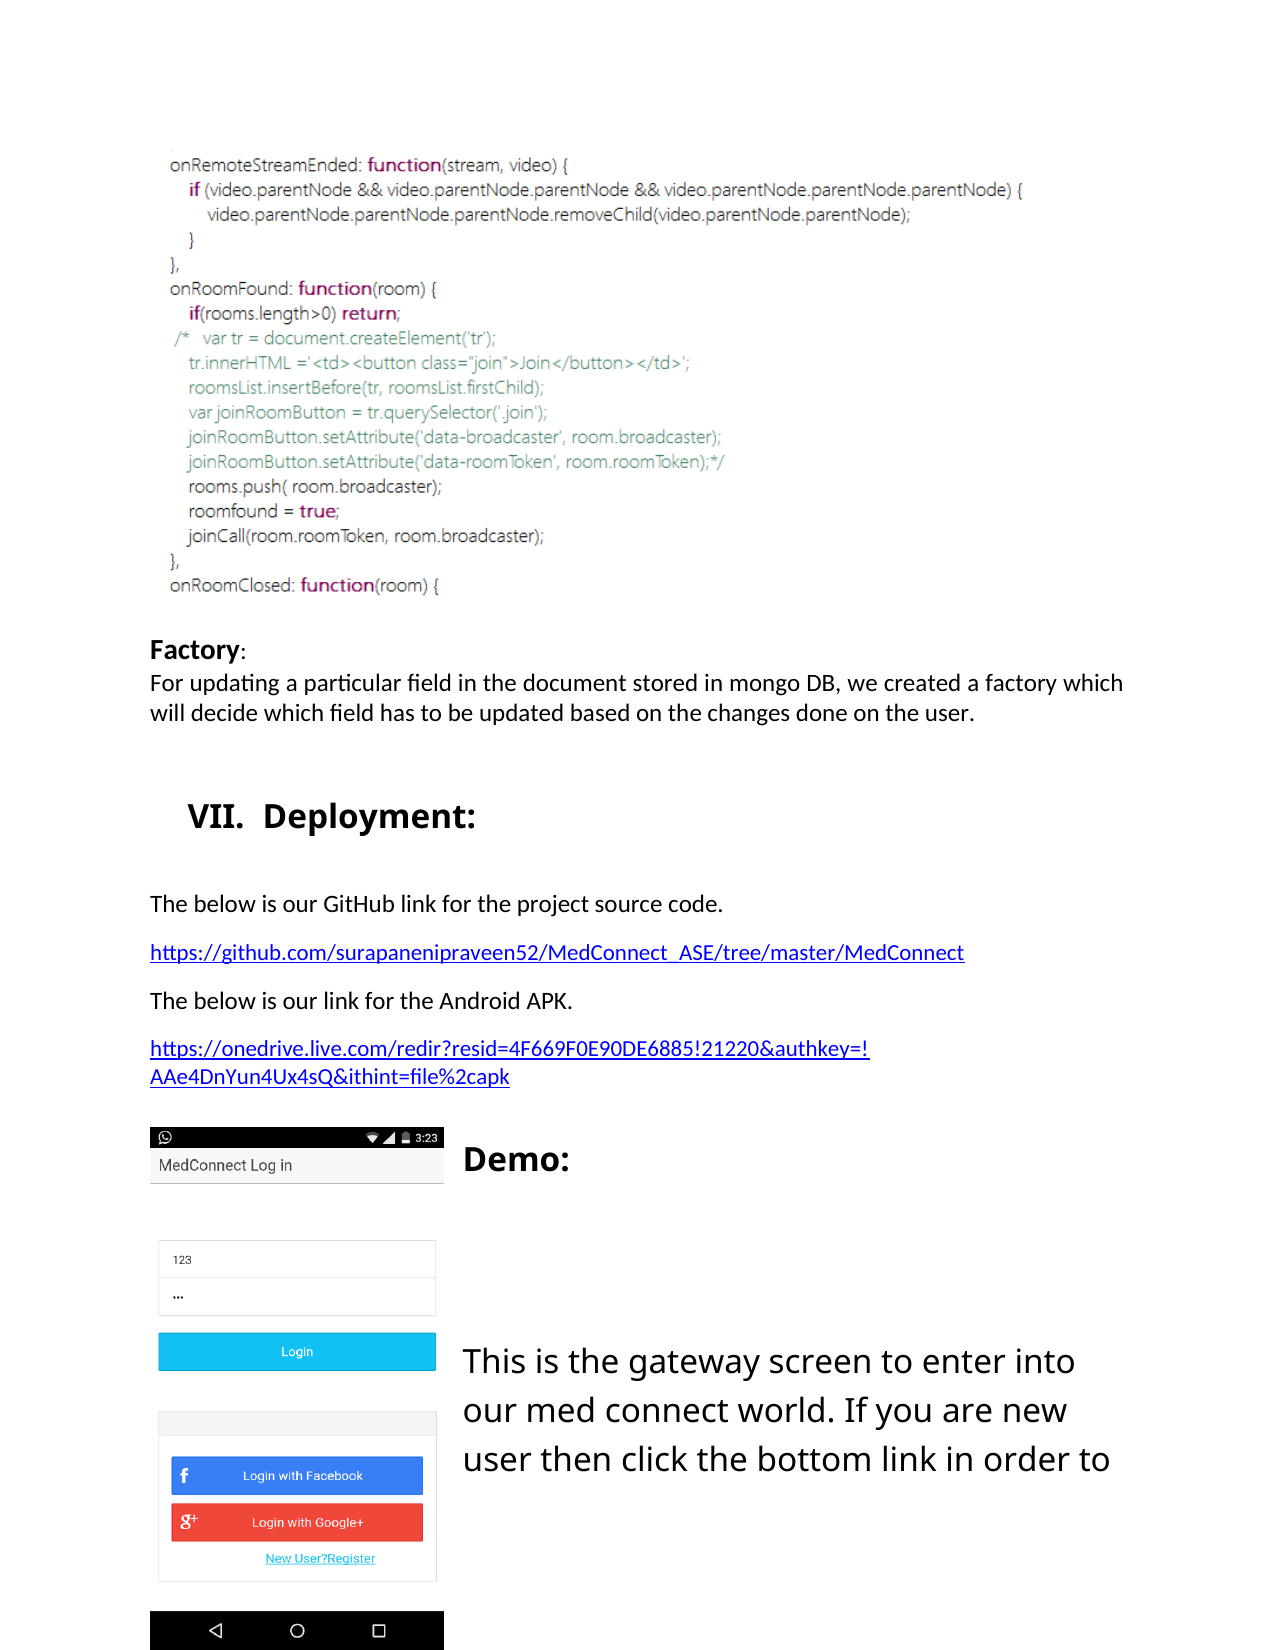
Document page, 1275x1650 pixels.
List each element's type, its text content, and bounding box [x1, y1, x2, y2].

picture [150, 1127, 444, 1650]
text For updating a particular field in the document stored in mongo DB, we created a factory which will decide which field has to be updated based on the changes done on the user. [150, 667, 1125, 728]
list Deployment: [187, 793, 1125, 839]
text The below is our link for the Android APK. [150, 985, 1125, 1015]
picture [150, 150, 1125, 601]
text The below is our GitHub link for the project source code. [150, 888, 1125, 919]
text Demo: [444, 1136, 1125, 1181]
text https://github.com/surapanenipraveen52/MedConnect_ASE/tree/master/MedConnect [150, 938, 1125, 966]
text Factory: [150, 631, 1125, 667]
text https://onedrive.live.com/redir?resid=4F669F0E90DE6885!21220&authkey=!AAe4DnYun4Ux4sQ&ithint=file%2capk [150, 1034, 1125, 1090]
